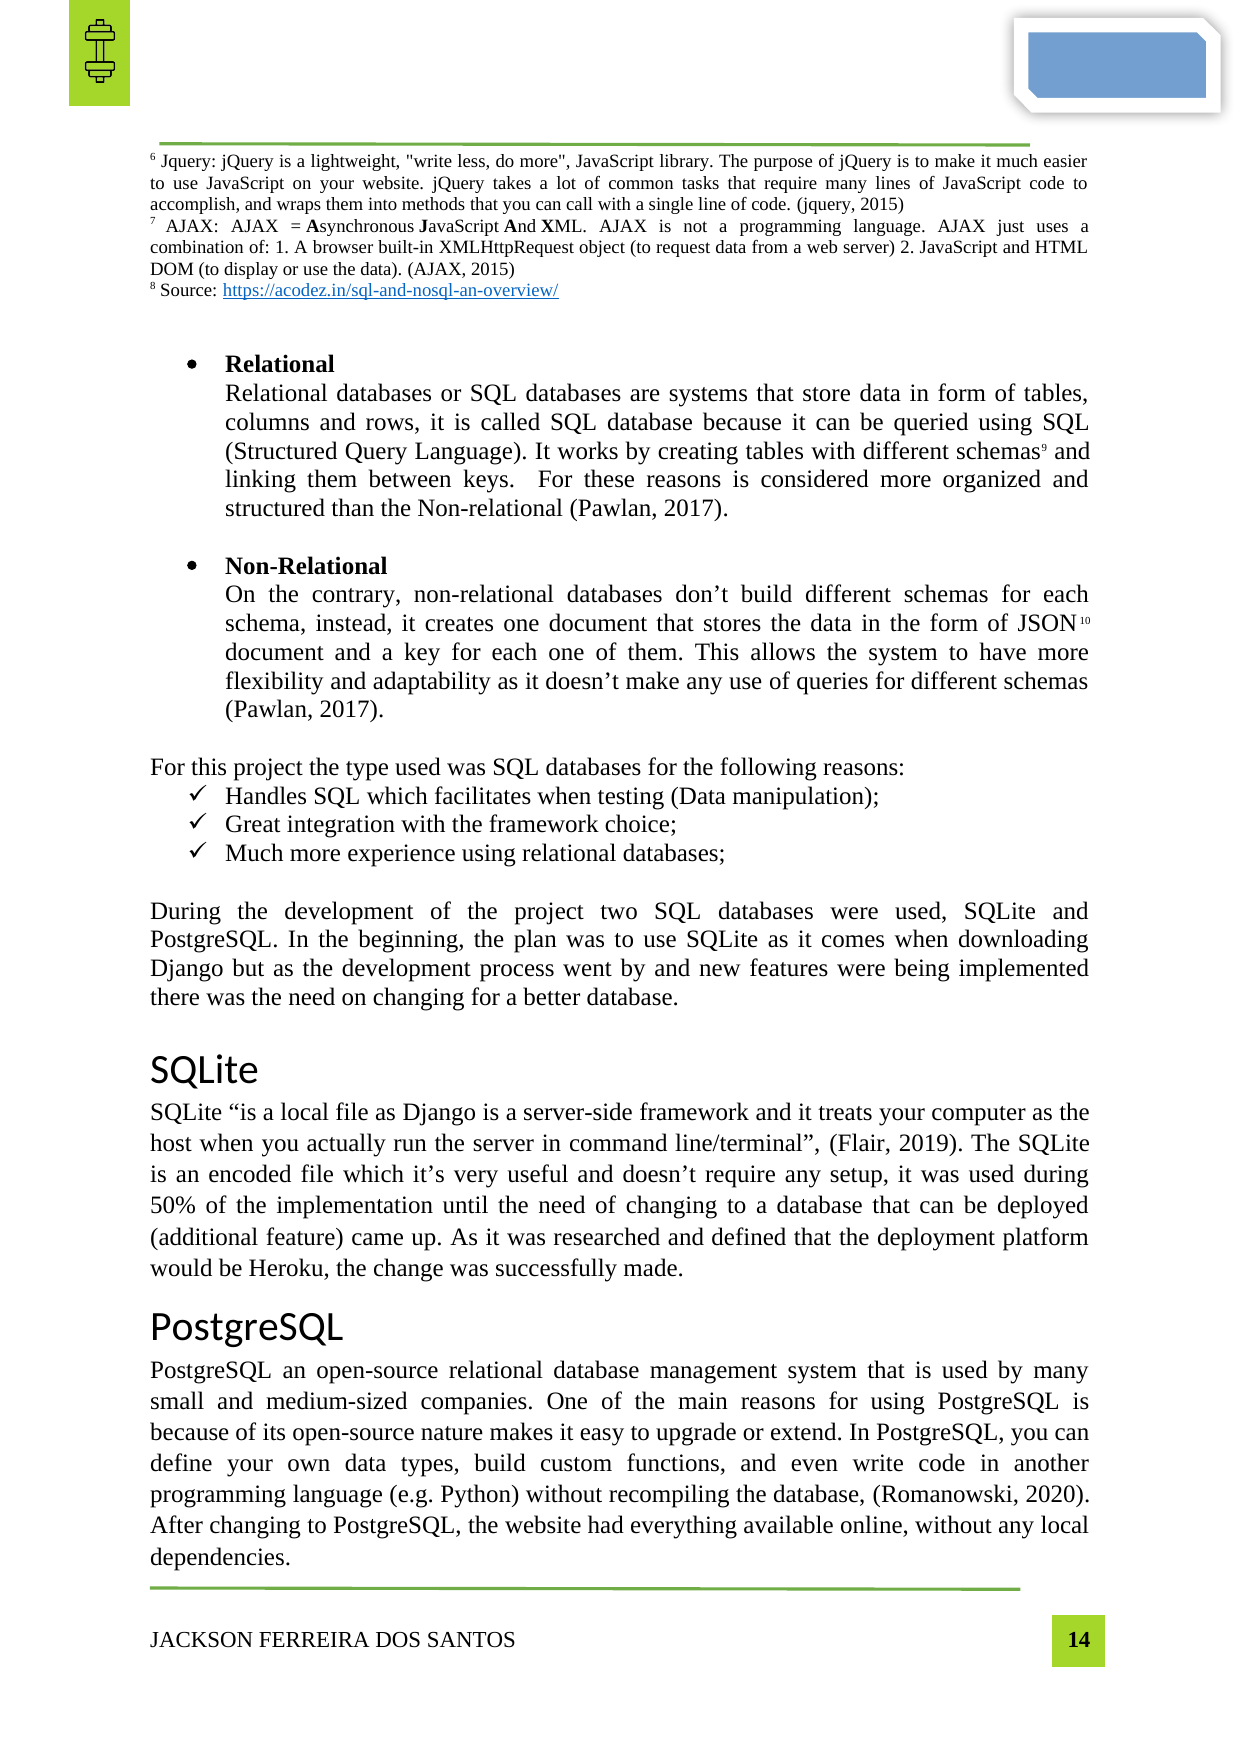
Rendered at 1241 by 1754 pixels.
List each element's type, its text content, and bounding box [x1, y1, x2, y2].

text During the development of the project two SQL databases were used, SQLite and PostgreSQL. In the beginning, the plan was to use SQLite as it comes when downloading Django but as the development process went by and new features were being implemented there was the need on changing for a better database. [150, 896, 1090, 1011]
list Great integration with the framework choice; [187, 809, 1090, 838]
text Relational databases or SQL databases are systems that store data in form of tables, columns and rows, it is called SQL database because it can be queried using SQL (Structured Query Language). It works by creating tables with different schemas9 and linking them between keys. For these reasons is considered more organized and structured than the Non-relational . [225, 378, 1090, 522]
picture [68, 19, 132, 83]
text 6 Jquery: jQuery is a lightweight, "write less, do more", JavaScript library. The purpose of jQuery is to make it much easier to use JavaScript on your website. jQuery takes a lot of common tasks that require many lines of JavaScript code to accomplish, and wraps them into methods that you can call with a single line of code. [150, 150, 1090, 215]
subtitle SQLite [150, 1043, 1090, 1093]
list Non-Relational [187, 551, 1090, 579]
list Relational [187, 349, 1090, 378]
text On the contrary, non-relational databases don’t build different schemas for each schema, instead, it creates one document that stores the data in the form of JSON10 document and a key for each one of them. This allows the system to have more flexibility and adaptability as it doesn’t make any use of queries for different schemas . [225, 579, 1090, 723]
subtitle PostgreSQL [150, 1300, 1090, 1351]
text SQLite “is a local file as Django is a server-side framework and it treats your computer as the host when you actually run the server in command line/terminal”, . The SQLite is an encoded file which it’s very useful and doesn’t require any setup, it was used during 50% of the implementation until the need of changing to a database that can be deployed (additional feature) came up. As it was researched and defined that the deployment platform would be Heroku, the change was successfully made. [150, 1097, 1090, 1281]
text PostgreSQL an open-source relational database management system that is used by many small and medium-sized companies. One of the main reasons for using PostgreSQL is because of its open-source nature makes it easy to upgrade or extend. In PostgreSQL, you can define your own data types, build custom functions, and even write code in another programming language (e.g. Python) without recompiling the database, . After changing to PostgreSQL, the website had everything available online, without any local dependencies. [150, 1355, 1090, 1570]
text 8 Source: https://acodez.in/sql-and-nosql-an-overview/ [150, 279, 942, 301]
list Handles SQL which facilitates when testing (Data manipulation); [187, 781, 1090, 809]
text For this project the type used was SQL databases for the following reasons: [150, 752, 1090, 781]
text 7 AJAX: AJAX = Asynchronous JavaScript And XML. AJAX is not a programming language. AJAX just uses a combination of: 1. A browser built-in XMLHttpRequest object (to request data from a web server) 2. JavaScript and HTML DOM (to display or use the data). [150, 215, 1090, 279]
list Much more experience using relational databases; [187, 838, 1090, 867]
